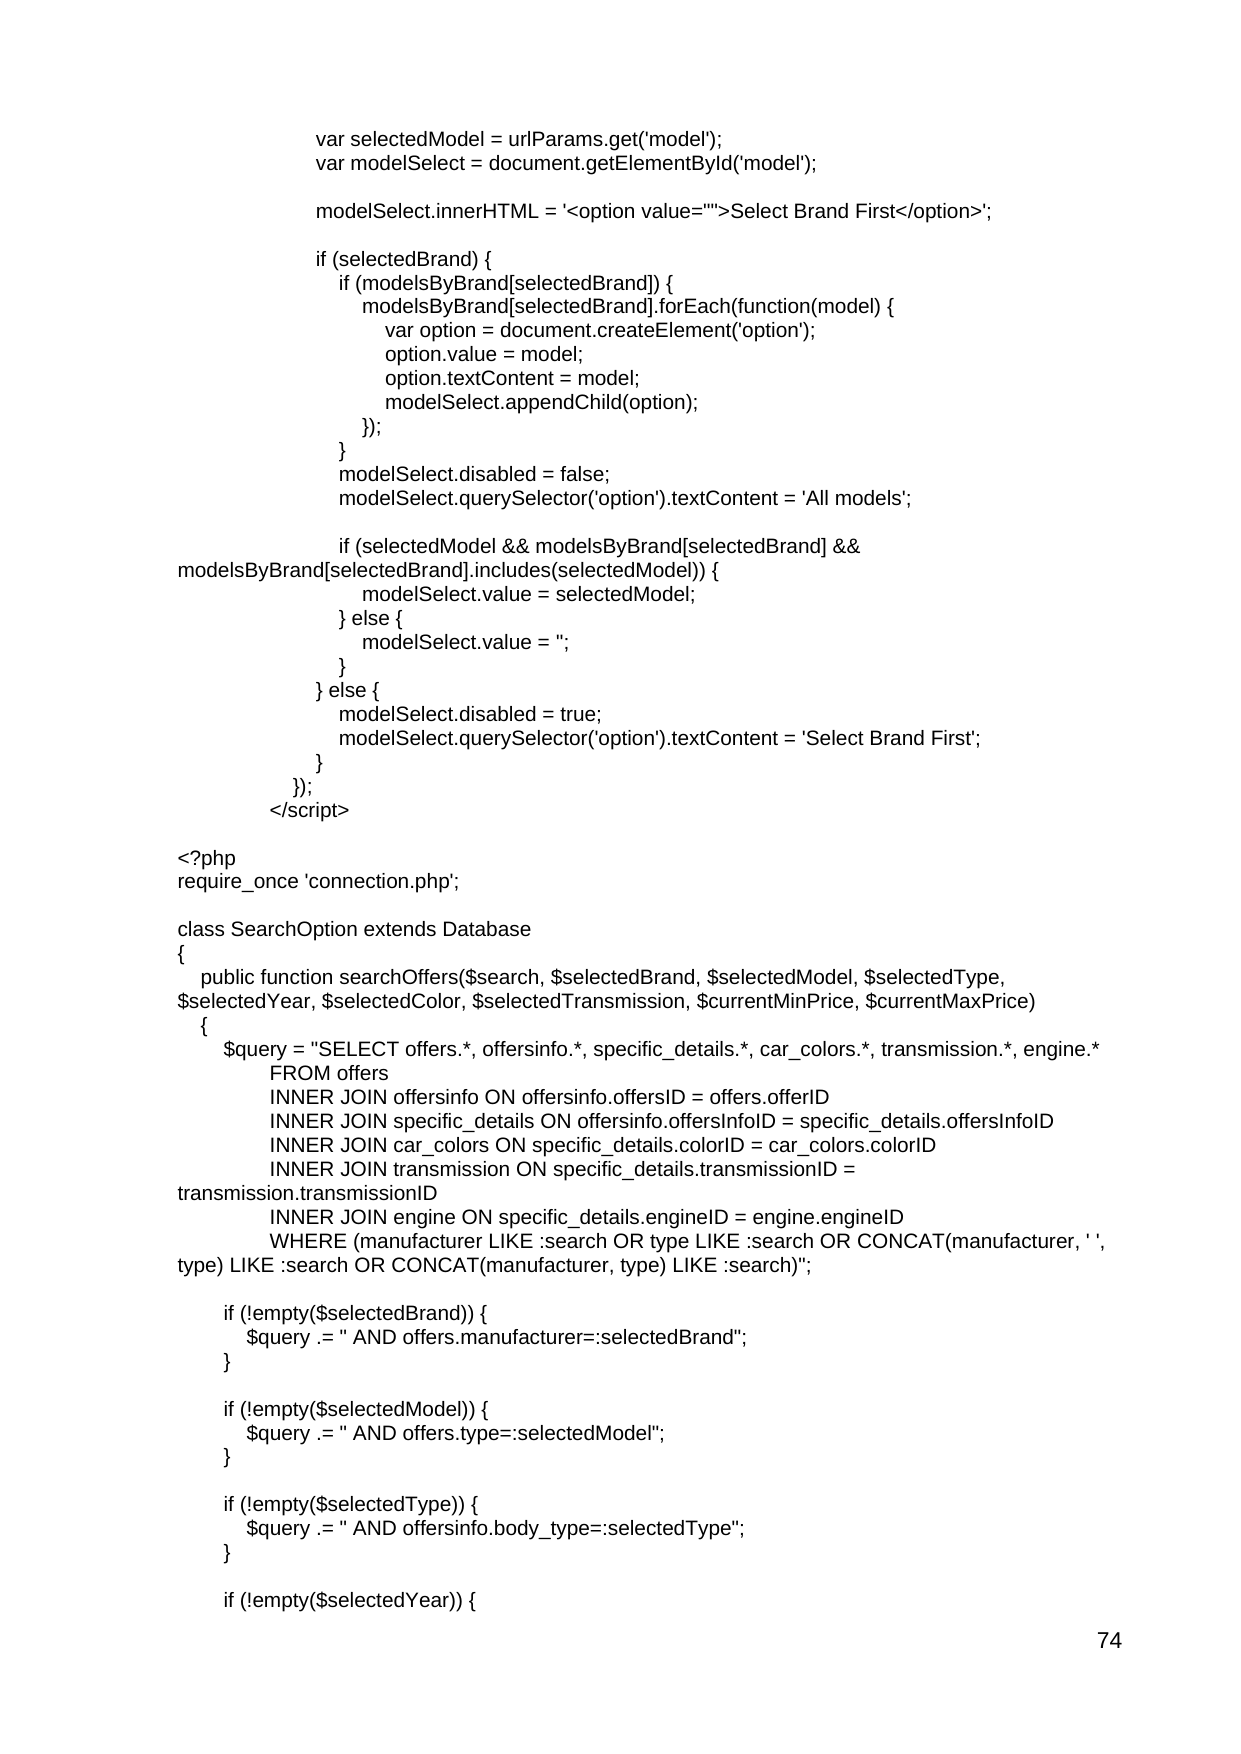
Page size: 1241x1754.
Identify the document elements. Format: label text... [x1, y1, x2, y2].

text modelSelect.disabled = false; [177, 462, 1122, 486]
text $query = "SELECT offers.*, offersinfo.*, specific_details.*, car_colors.*, transmission.*, engine.* [177, 1037, 1122, 1061]
text INNER JOIN transmission ON specific_details.transmissionID = transmission.transmissionID [177, 1157, 1122, 1205]
text INNER JOIN engine ON specific_details.engineID = engine.engineID [177, 1205, 1122, 1229]
text } [177, 1540, 1122, 1564]
text $query .= " AND offers.manufacturer=:selectedBrand"; [177, 1324, 1122, 1348]
text if (selectedModel && modelsByBrand[selectedBrand] && modelsByBrand[selectedBrand].includes(selectedModel)) { [177, 534, 1122, 582]
text $query .= " AND offersinfo.body_type=:selectedType"; [177, 1516, 1122, 1540]
text if (!empty($selectedYear)) { [177, 1588, 1122, 1612]
text modelSelect.innerHTML = '<option value="">Select Brand First</option>'; [177, 198, 1122, 222]
text var option = document.createElement('option'); [177, 318, 1122, 342]
text <?php [177, 845, 1122, 869]
text $query .= " AND offers.type=:selectedModel"; [177, 1420, 1122, 1444]
text INNER JOIN car_colors ON specific_details.colorID = car_colors.colorID [177, 1133, 1122, 1157]
text { [177, 1013, 1122, 1037]
text if (modelsByBrand[selectedBrand]) { [177, 270, 1122, 294]
text { [177, 941, 1122, 965]
text modelSelect.value = selectedModel; [177, 582, 1122, 606]
text modelSelect.appendChild(option); [177, 390, 1122, 414]
text if (!empty($selectedBrand)) { [177, 1301, 1122, 1324]
text INNER JOIN offersinfo ON offersinfo.offersID = offers.offerID [177, 1085, 1122, 1109]
text modelSelect.querySelector('option').textContent = 'All models'; [177, 486, 1122, 510]
text </script> [177, 797, 1122, 821]
text } else { [177, 606, 1122, 630]
text modelSelect.disabled = true; [177, 702, 1122, 726]
text if (!empty($selectedType)) { [177, 1492, 1122, 1516]
text option.textContent = model; [177, 366, 1122, 390]
text modelsByBrand[selectedBrand].forEach(function(model) { [177, 294, 1122, 318]
text modelSelect.value = ''; [177, 630, 1122, 654]
text class SearchOption extends Database [177, 917, 1122, 941]
text } [177, 749, 1122, 773]
text }); [177, 414, 1122, 438]
text INNER JOIN specific_details ON offersinfo.offersInfoID = specific_details.offersInfoID [177, 1109, 1122, 1133]
text option.value = model; [177, 342, 1122, 366]
text } else { [177, 678, 1122, 702]
text require_once 'connection.php'; [177, 869, 1122, 893]
text if (selectedBrand) { [177, 246, 1122, 270]
text } [177, 654, 1122, 678]
text var modelSelect = document.getElementById('model'); [177, 151, 1122, 174]
text WHERE (manufacturer LIKE :search OR type LIKE :search OR CONCAT(manufacturer, ' ', type) LIKE :search OR CONCAT(manufacturer, type) LIKE :search)"; [177, 1229, 1122, 1277]
text } [177, 438, 1122, 462]
text } [177, 1444, 1122, 1468]
text if (!empty($selectedModel)) { [177, 1396, 1122, 1420]
text var selectedModel = urlParams.get('model'); [177, 127, 1122, 151]
text modelSelect.querySelector('option').textContent = 'Select Brand First'; [177, 726, 1122, 749]
text FROM offers [177, 1061, 1122, 1085]
text }); [177, 773, 1122, 797]
text public function searchOffers($search, $selectedBrand, $selectedModel, $selectedType, $selectedYear, $selectedColor, $selectedTransmission, $currentMinPrice, $currentMaxPrice) [177, 965, 1122, 1013]
text } [177, 1348, 1122, 1372]
